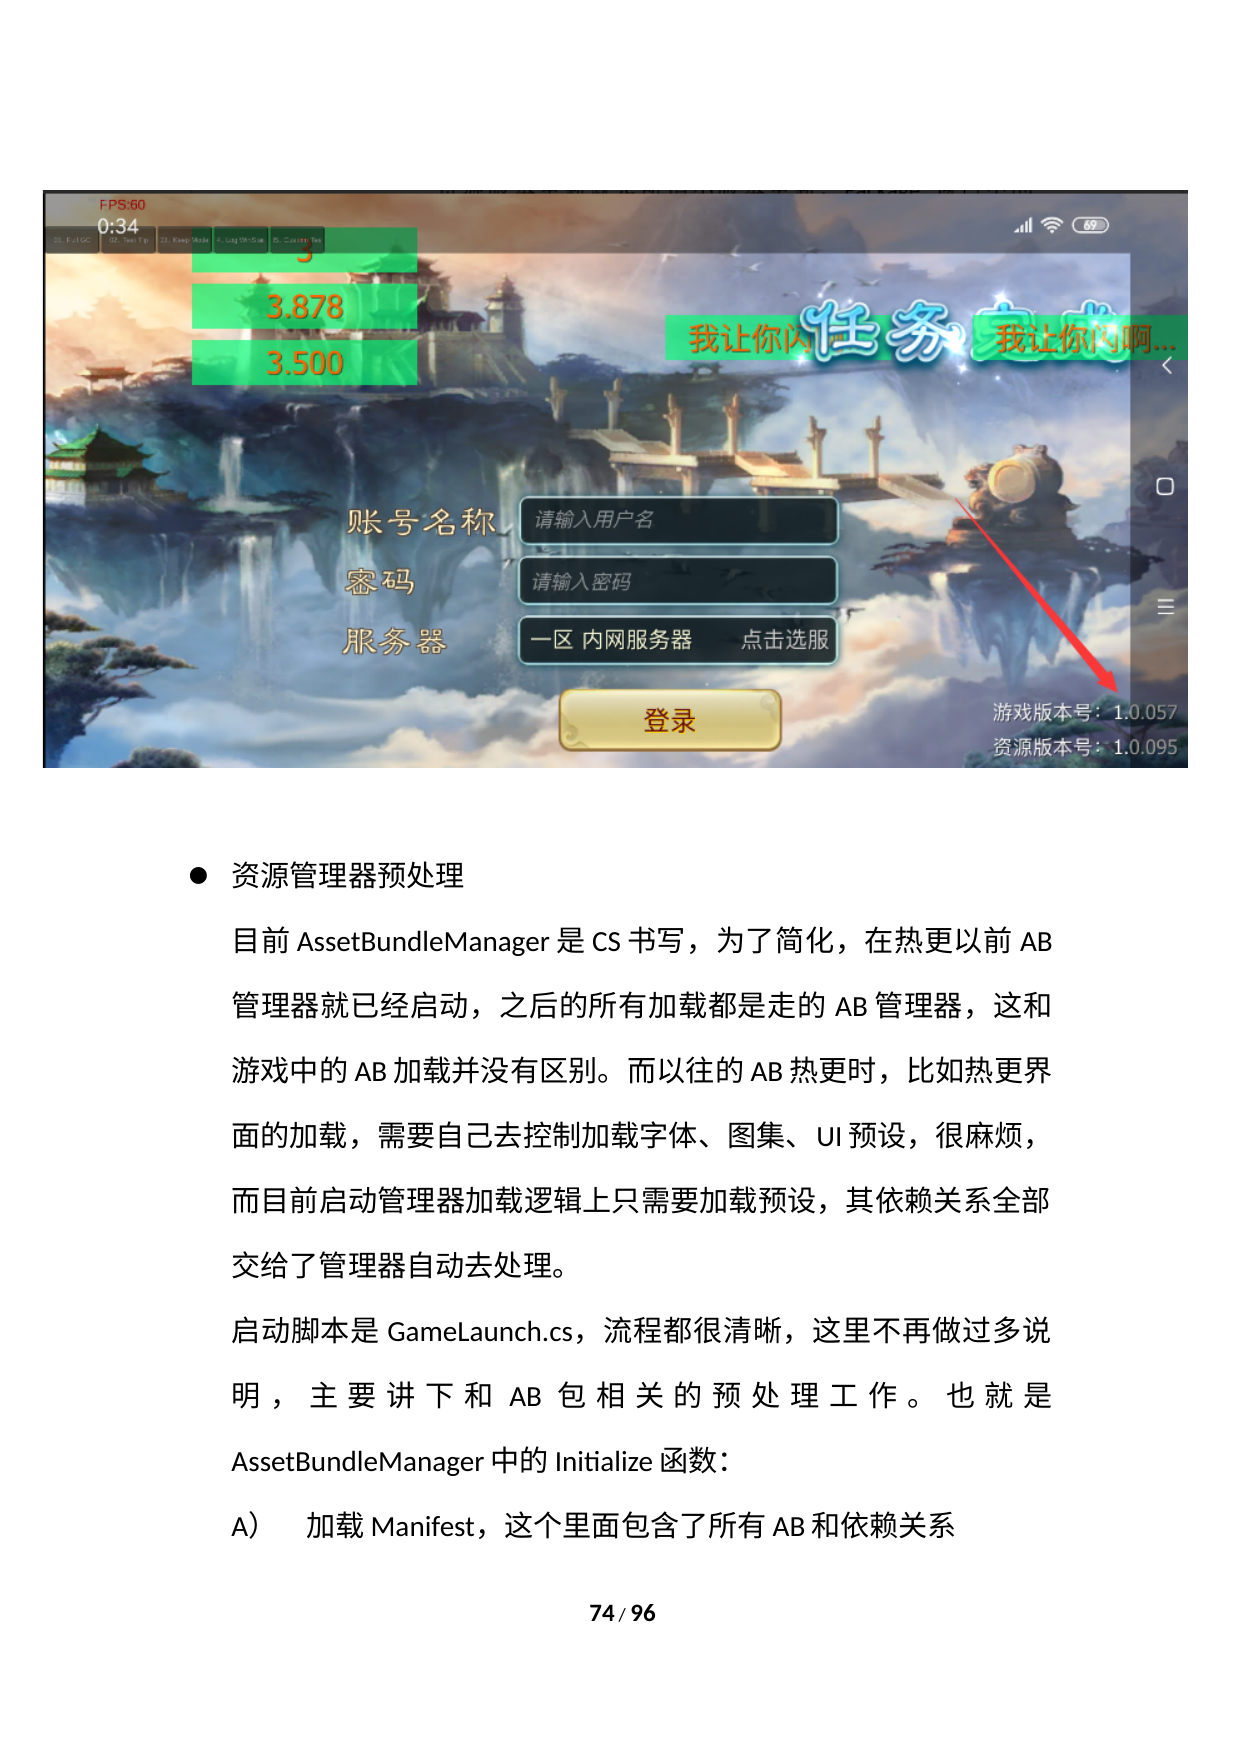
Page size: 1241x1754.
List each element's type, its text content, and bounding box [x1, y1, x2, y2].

list 目前AssetBundleManager是CS书写，为了简化，在热更以前AB管理器就已经启动，之后的所有加载都是走的AB管理器，这和游戏中的AB加载并没有区别。而以往的AB热更时，比如热更界面的加载，需要自己去控制加载字体、图集、UI预设，很麻烦，而目前启动管理器加载逻辑上只需要加载预设，其依赖关系全部交给了管理器自动去处理。 [231, 906, 1053, 1296]
list 启动脚本是GameLaunch.cs，流程都很清晰，这里不再做过多说明，主要讲下和AB包相关的预处理工作。也就是AssetBundleManager中的Initialize函数： [231, 1296, 1053, 1491]
picture [42, 190, 1188, 768]
list 加载Manifest，这个里面包含了所有AB和依赖关系 [231, 1491, 1053, 1556]
list 资源管理器预处理 [187, 841, 1053, 906]
